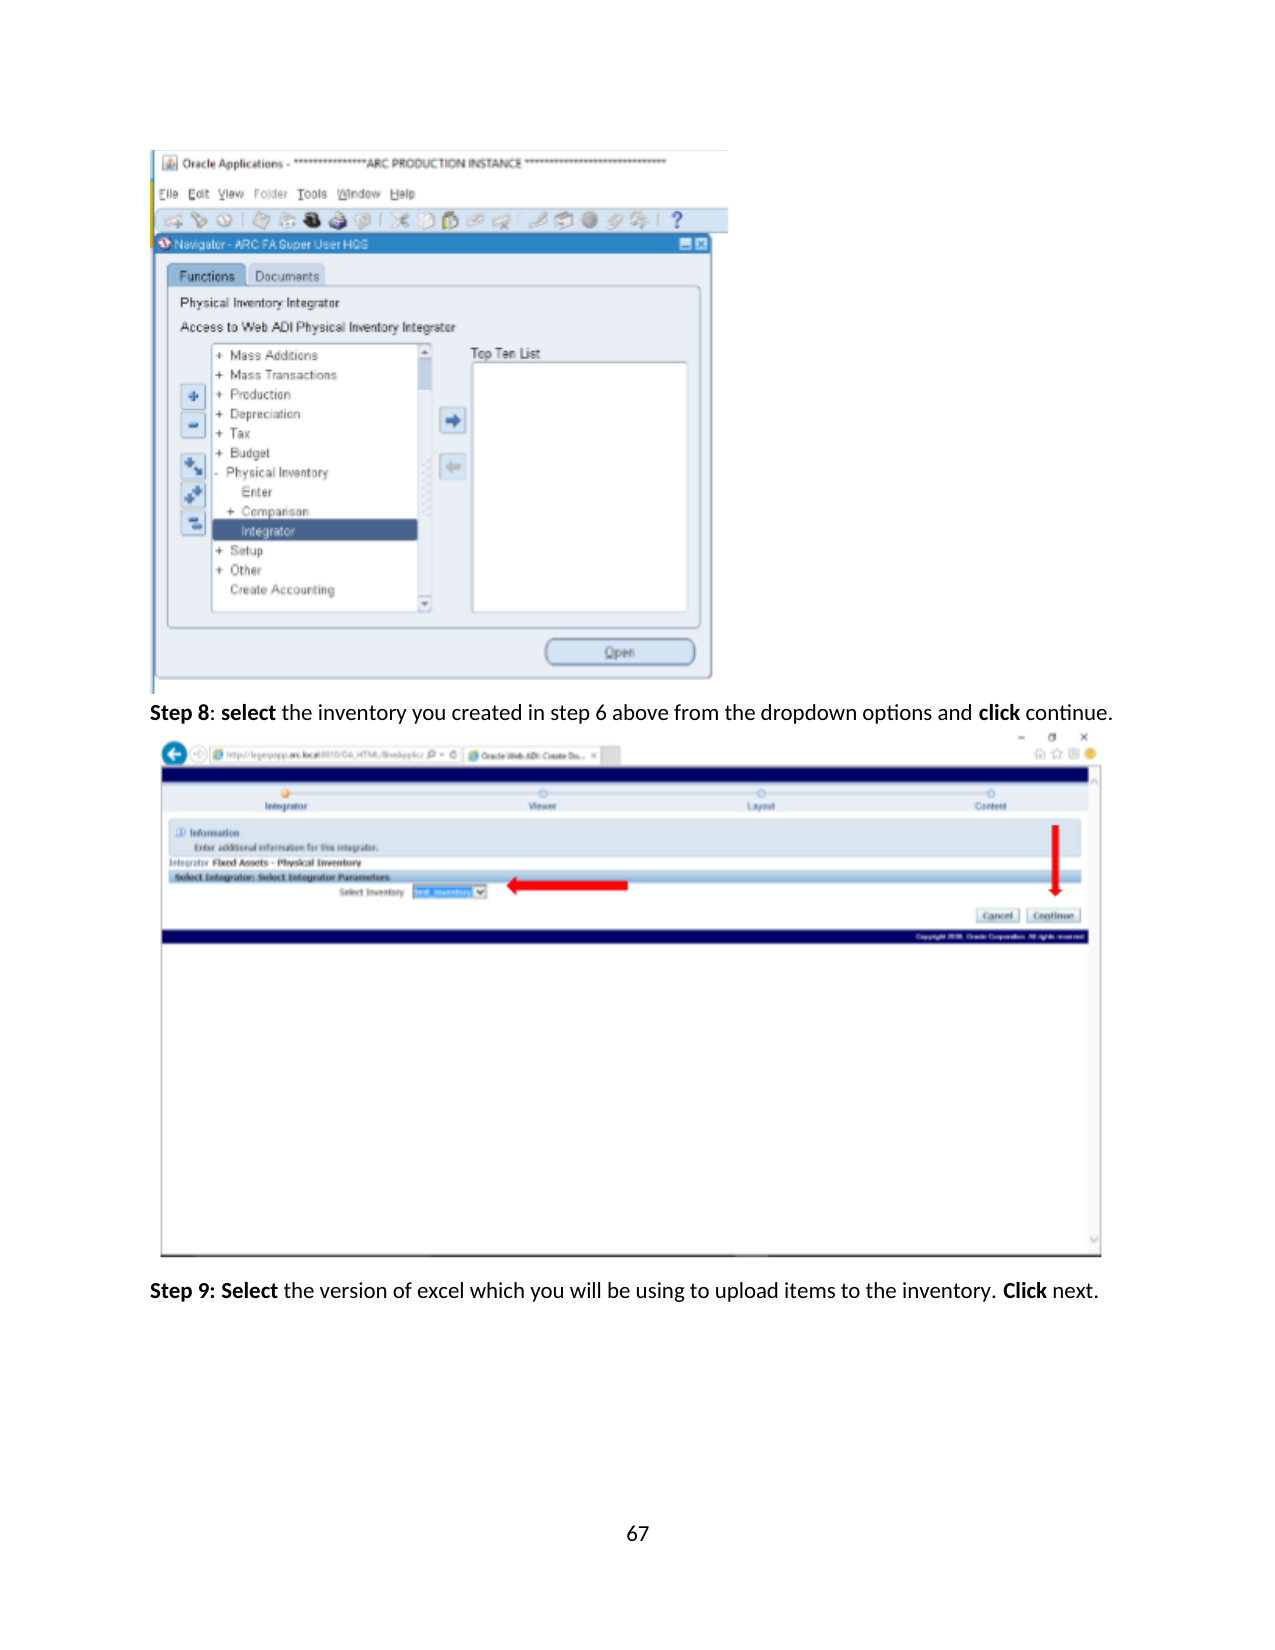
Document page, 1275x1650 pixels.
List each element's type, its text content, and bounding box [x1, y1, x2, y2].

picture [150, 730, 1122, 1273]
text Step 9: Select the version of excel which you will be using to upload items to the inventory. Click next. [150, 1276, 1125, 1304]
picture [150, 150, 733, 694]
text Step 8: select the inventory you created in step 6 above from the dropdown options and click continue. [150, 698, 1125, 726]
